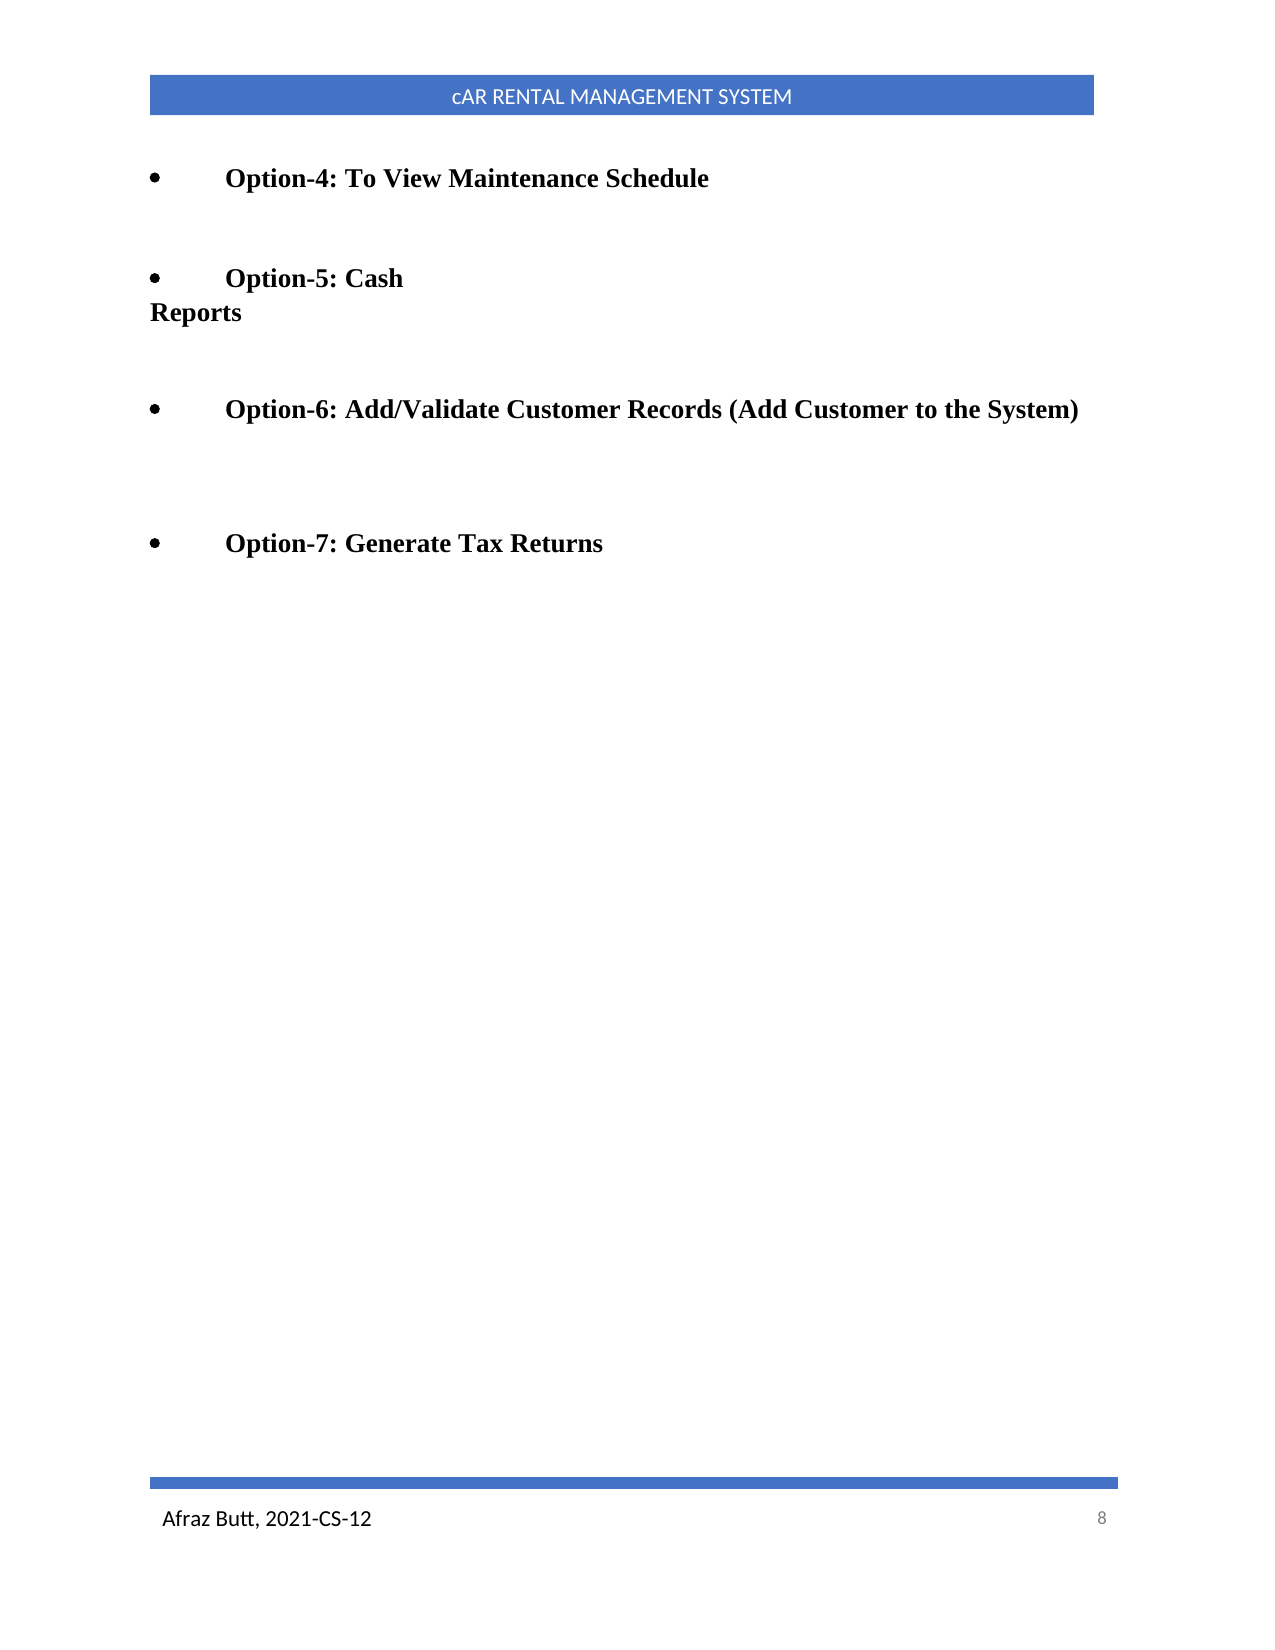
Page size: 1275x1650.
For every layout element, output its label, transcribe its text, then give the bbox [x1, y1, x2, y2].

list Option-6: Add/Validate Customer Records (Add Customer to the System) [150, 393, 1118, 424]
list Option-7: Generate Tax Returns [150, 527, 1118, 558]
list Option-4: To View Maintenance Schedule [150, 162, 1118, 193]
list Option-5: Cash Reports [150, 262, 1118, 327]
